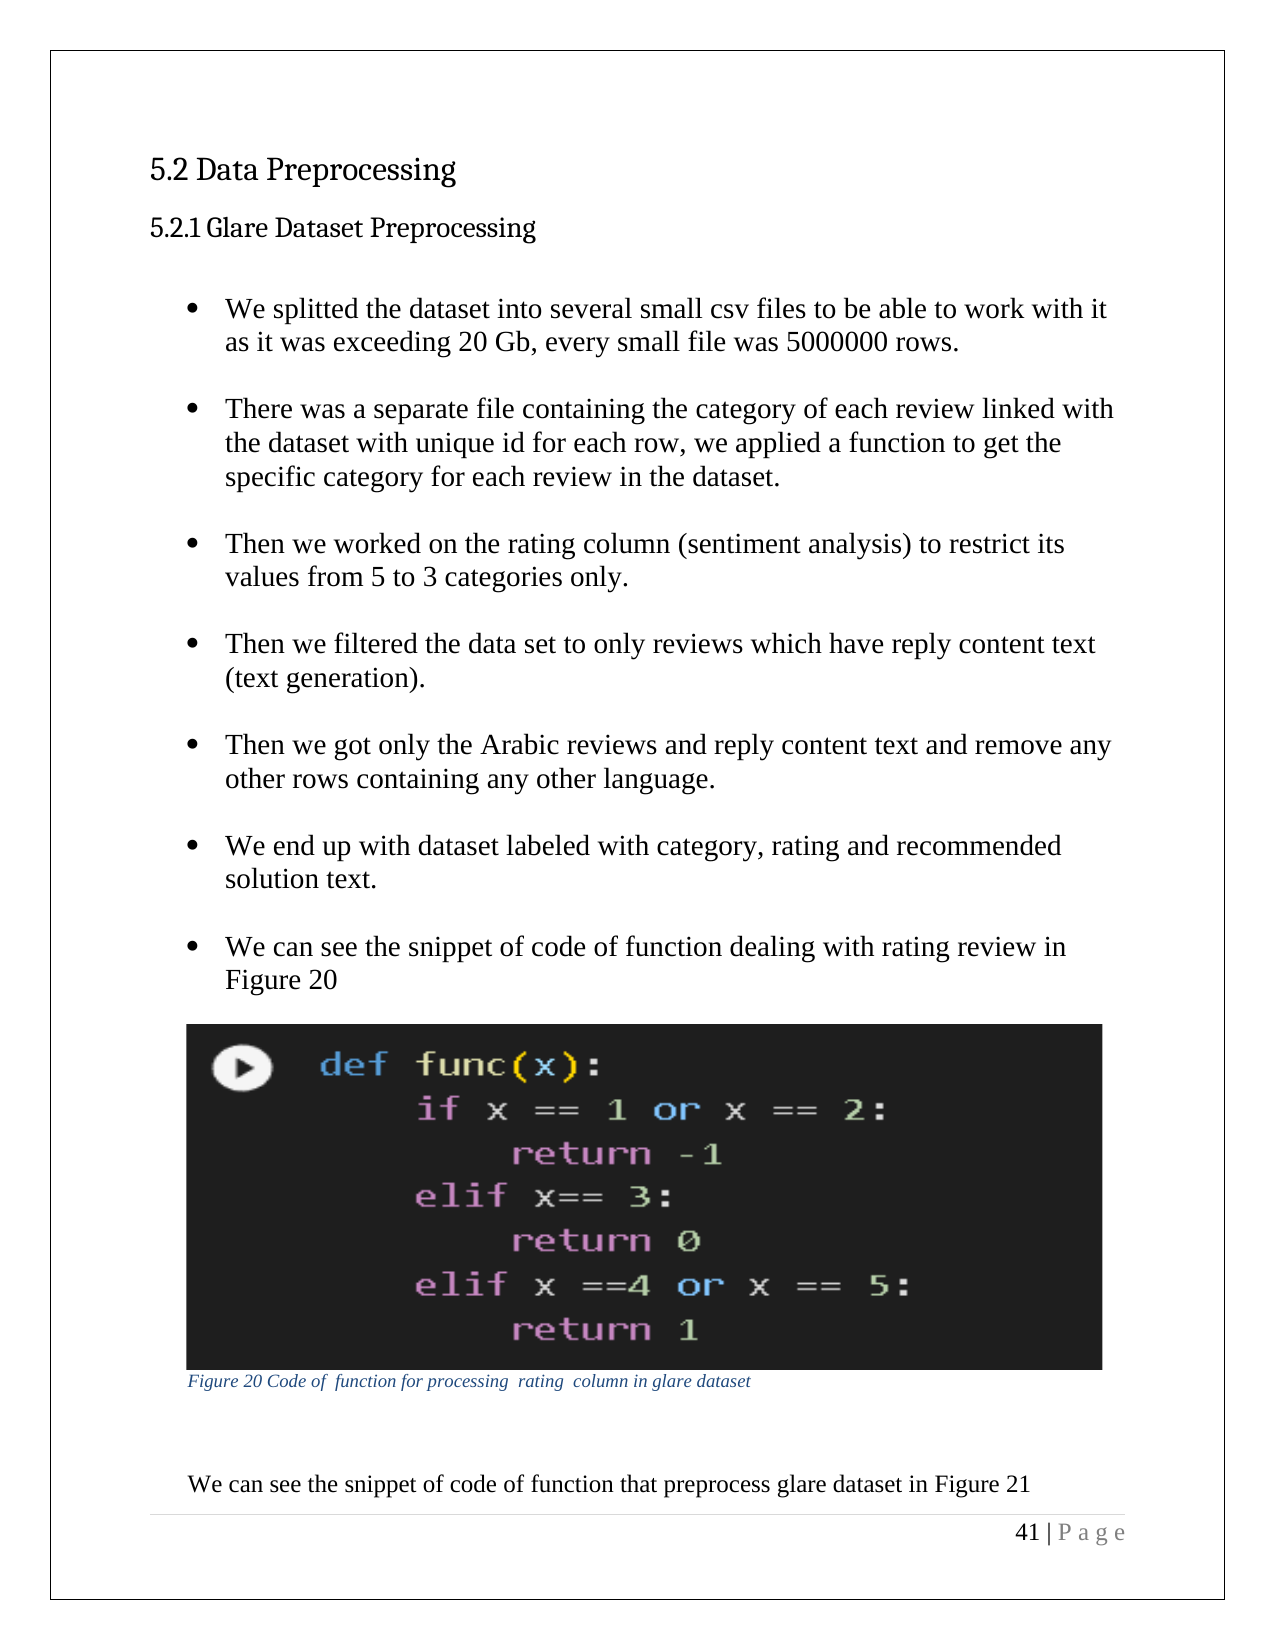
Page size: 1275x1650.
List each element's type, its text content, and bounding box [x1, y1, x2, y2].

list We end up with dataset labeled with category, rating and recommended solution text. [187, 828, 1125, 895]
picture [186, 1024, 1103, 1370]
list We splitted the dataset into several small csv files to be able to work with it as it was exceeding 20 Gb, every small file was 5000000 rows. [187, 291, 1125, 358]
subtitle 5.2.1 Glare Dataset Preprocessing [150, 212, 1125, 245]
subtitle 5.2 Data Preprocessing [150, 150, 1125, 188]
list We can see the snippet of code of function dealing with rating review in Figure 20 [187, 929, 1125, 996]
list Then we got only the Arabic reviews and reply content text and remove any other rows containing any other language. [187, 727, 1125, 794]
list Then we worked on the rating column (sentiment analysis) to restrict its values from 5 to 3 categories only. [187, 526, 1125, 593]
list There was a separate file containing the category of each review linked with the dataset with unique id for each row, we applied a function to get the specific category for each review in the dataset. [187, 391, 1125, 492]
list Then we filtered the data set to only reviews which have reply content text (text generation). [187, 626, 1125, 694]
text We can see the snippet of code of function that preprocess glare dataset in Figure 21 [150, 1469, 1125, 1498]
